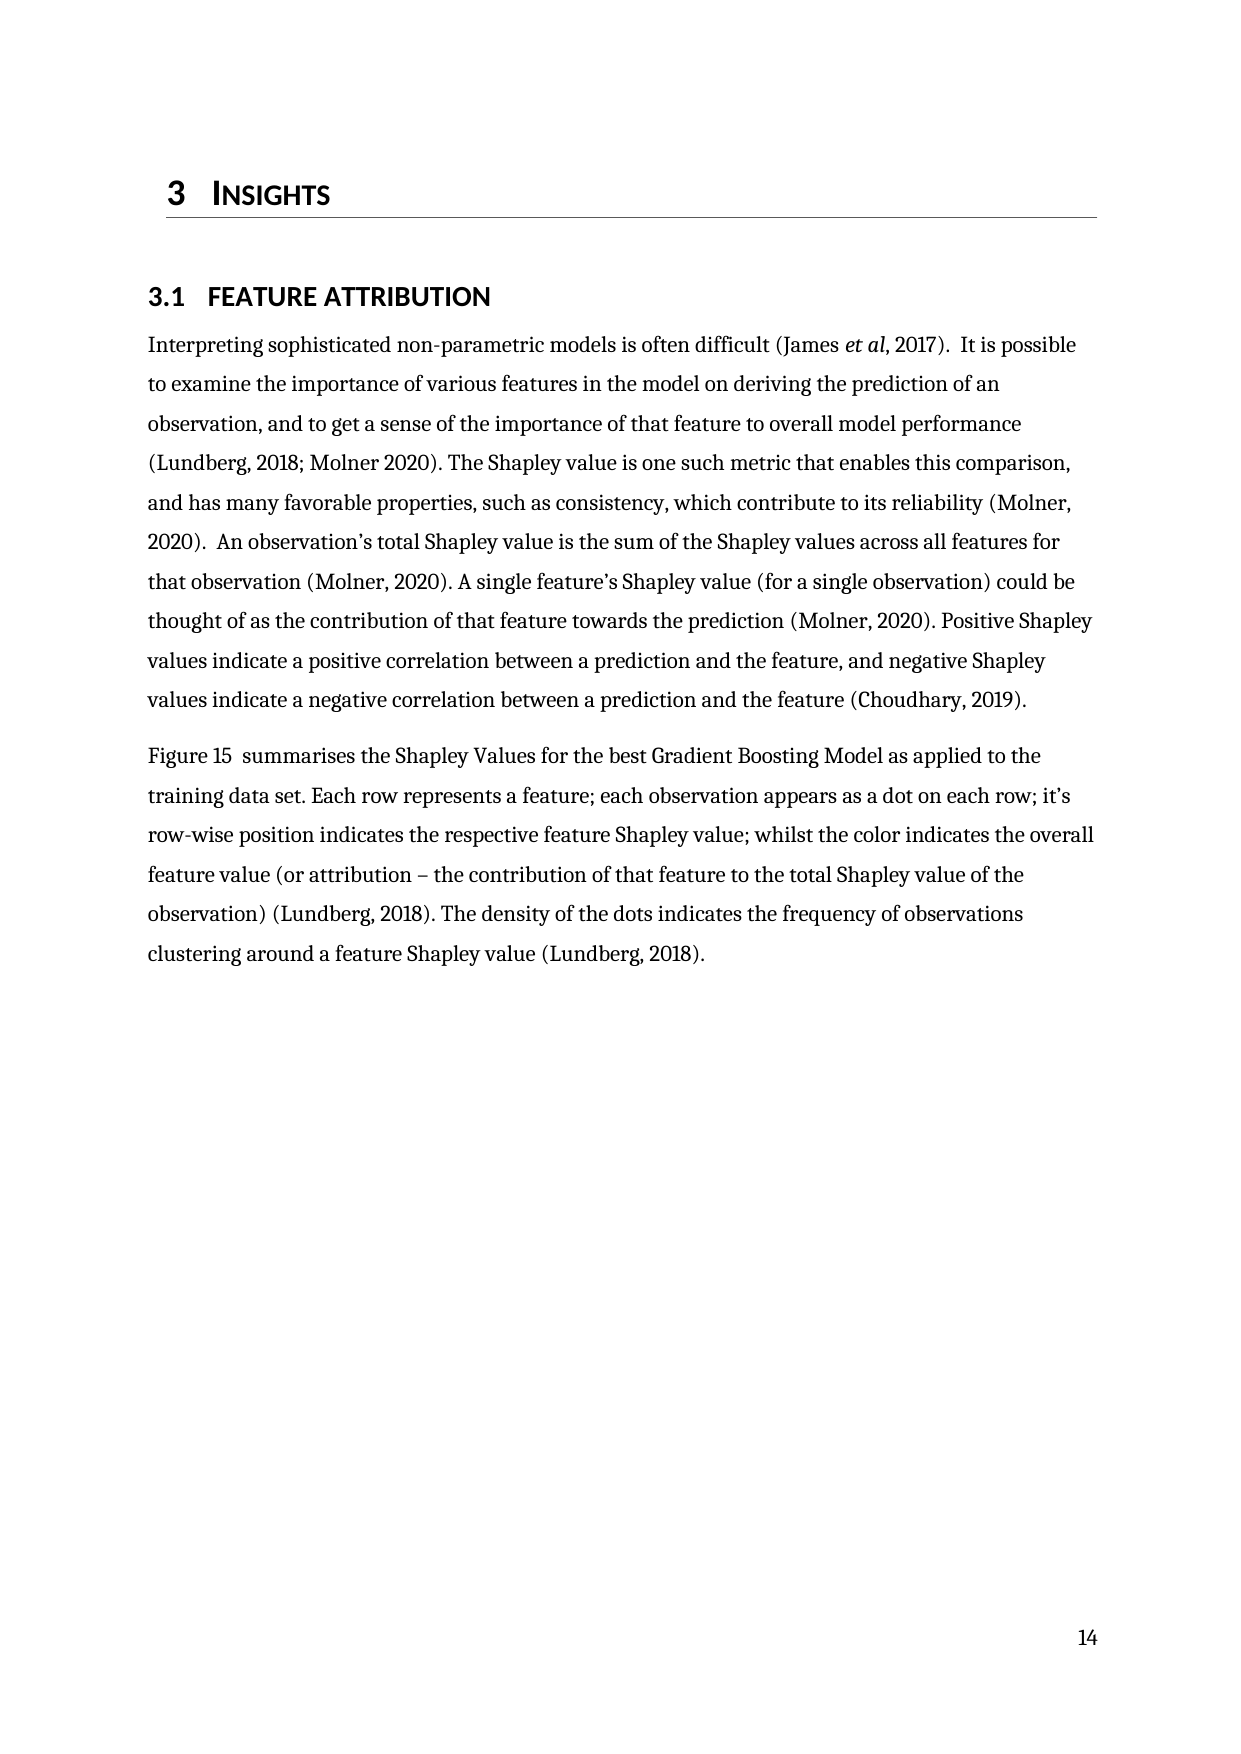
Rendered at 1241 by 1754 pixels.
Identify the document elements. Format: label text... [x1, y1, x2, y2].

subtitle Insights [166, 169, 1097, 217]
text Interpreting sophisticated non-parametric models is often difficult (James et al, 2017). It is possible to examine the importance of various features in the model on deriving the prediction of an observation, and to get a sense of the importance of that feature to overall model performance (Lundberg, 2018; Molner 2020). The Shapley value is one such metric that enables this comparison, and has many favorable properties, such as consistency, which contribute to its reliability (Molner, 2020). An observation’s total Shapley value is the sum of the Shapley values across all features for that observation (Molner, 2020). A single feature’s Shapley value (for a single observation) could be thought of as the contribution of that feature towards the prediction (Molner, 2020). Positive Shapley values indicate a positive correlation between a prediction and the feature, and negative Shapley values indicate a negative correlation between a prediction and the feature (Choudhary, 2019). [148, 332, 1097, 713]
subtitle FEATURE ATTRIBUTION [148, 278, 1097, 314]
text Figure 15 summarises the Shapley Values for the best Gradient Boosting Model as applied to the training data set. Each row represents a feature; each observation appears as a dot on each row; it’s row-wise position indicates the respective feature Shapley value; whilst the color indicates the overall feature value (or attribution – the contribution of that feature to the total Shapley value of the observation) (Lundberg, 2018). The density of the dots indicates the frequency of observations clustering around a feature Shapley value (Lundberg, 2018). [148, 743, 1097, 967]
